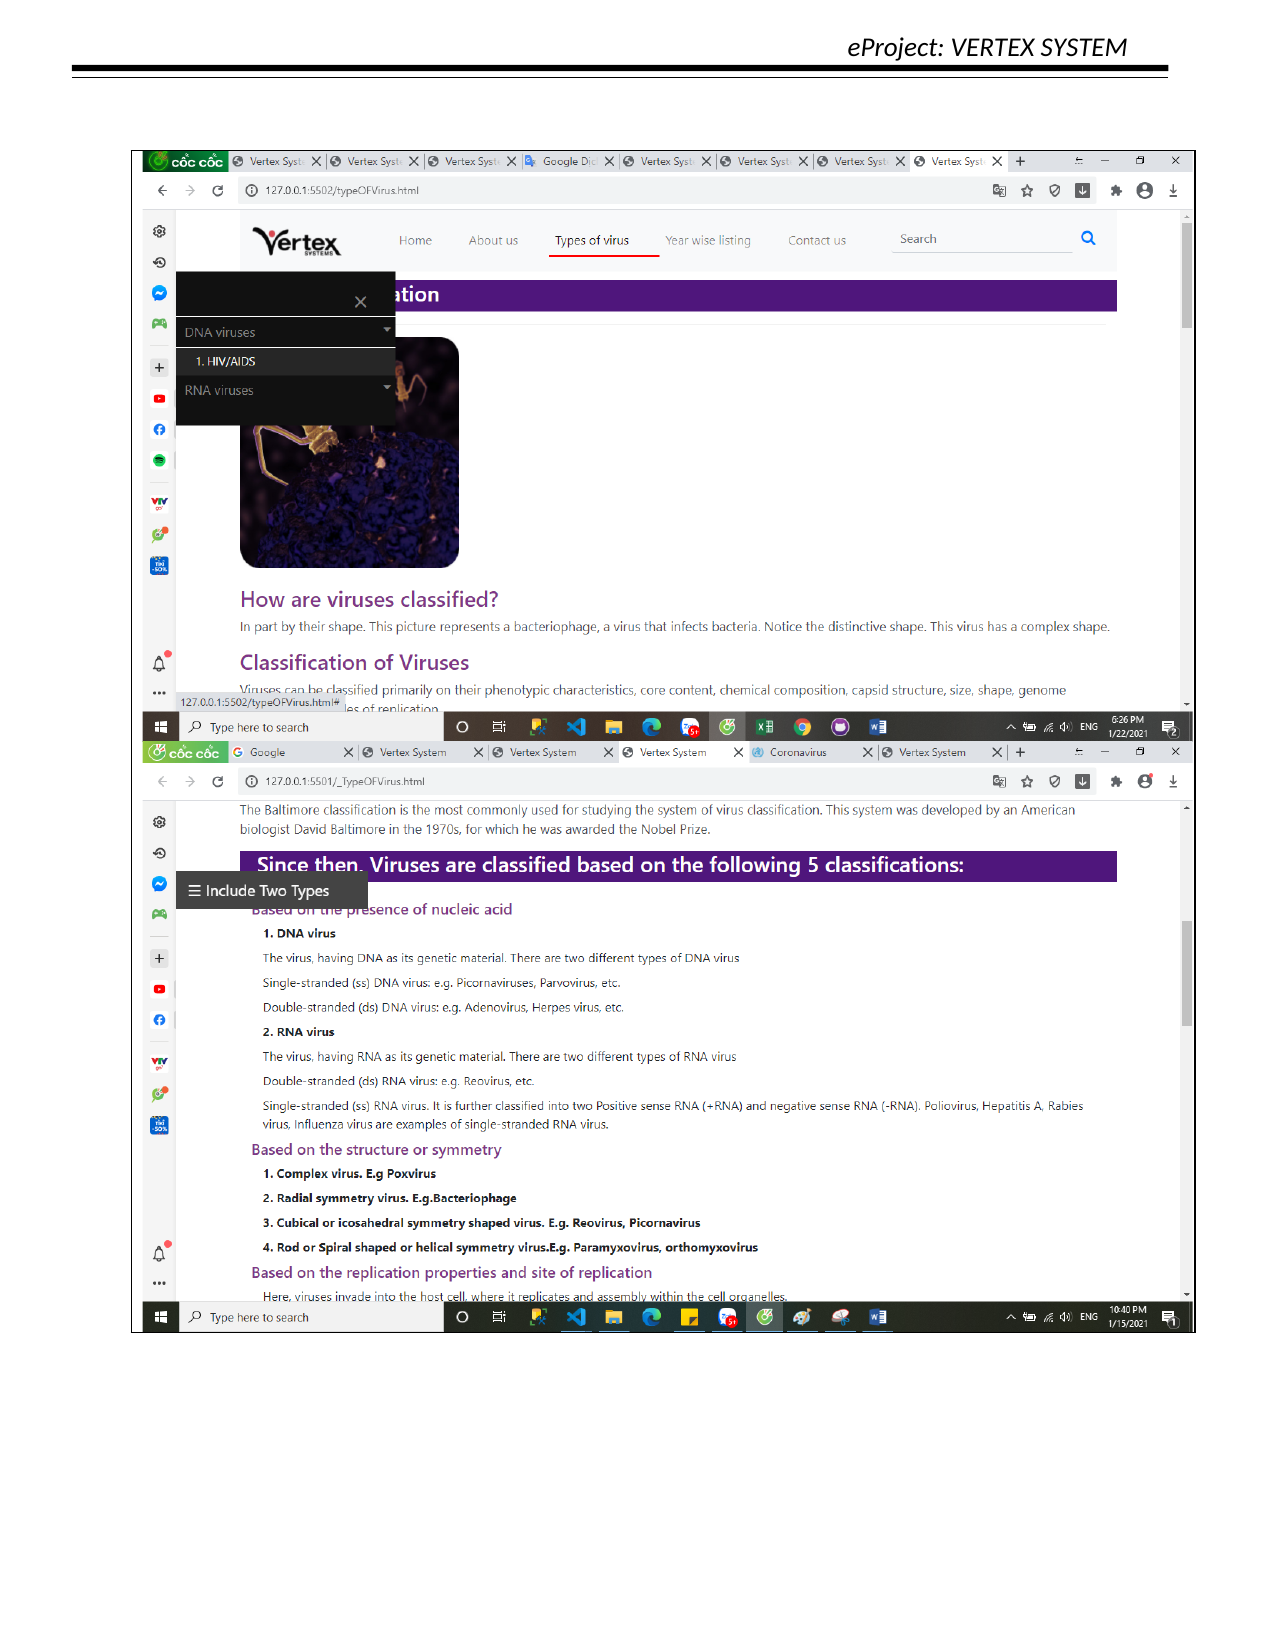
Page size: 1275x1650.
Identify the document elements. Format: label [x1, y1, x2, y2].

table_cell [132, 151, 142, 1332]
picture [142, 151, 1193, 1332]
